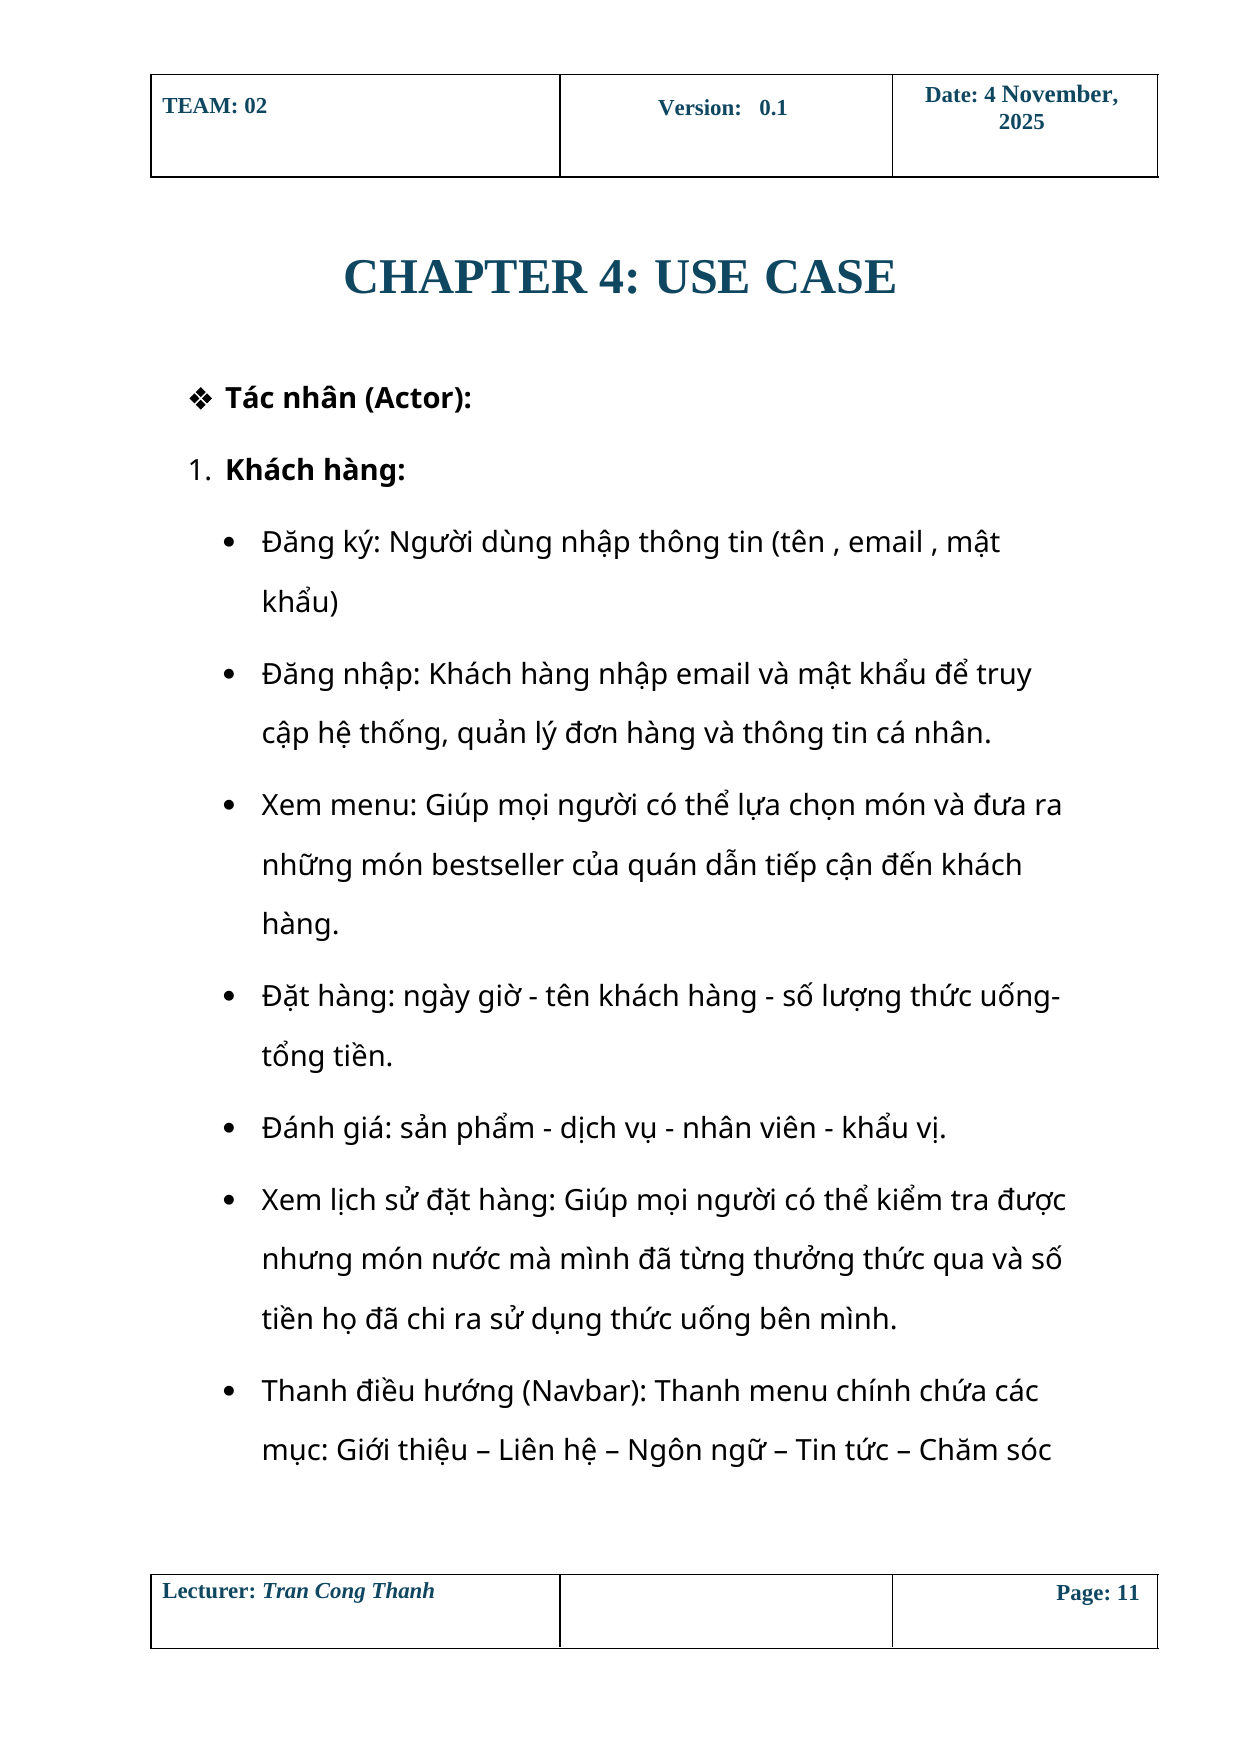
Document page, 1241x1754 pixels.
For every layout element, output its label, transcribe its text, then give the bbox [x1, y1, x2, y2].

list Xem lịch sử đặt hàng: Giúp mọi người có thể kiểm tra được nhưng món nước mà mình đã từng thưởng thức qua và số tiền họ đã chi ra sử dụng thức uống bên mình. [224, 1179, 1078, 1338]
list Đăng ký: Người dùng nhập thông tin (tên , email , mật khẩu) [224, 522, 1078, 621]
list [224, 1370, 1078, 1469]
list Xem menu: Giúp mọi người có thể lựa chọn món và đưa ra những món bestseller của quán dẫn tiếp cận đến khách hàng. [224, 784, 1078, 943]
list Đánh giá: sản phẩm - dịch vụ - nhân viên - khẩu vị. [224, 1107, 1078, 1147]
list Tác nhân (Actor): [187, 378, 1078, 417]
subtitle CHAPTER 4: USE CASE [150, 247, 1090, 304]
list Đăng nhập: Khách hàng nhập email và mật khẩu để truy cập hệ thống, quản lý đơn hàng và thông tin cá nhân. [224, 653, 1078, 752]
list Khách hàng: [187, 450, 1078, 489]
list Đặt hàng: ngày giờ - tên khách hàng - số lượng thức uống- tổng tiền. [224, 976, 1078, 1075]
